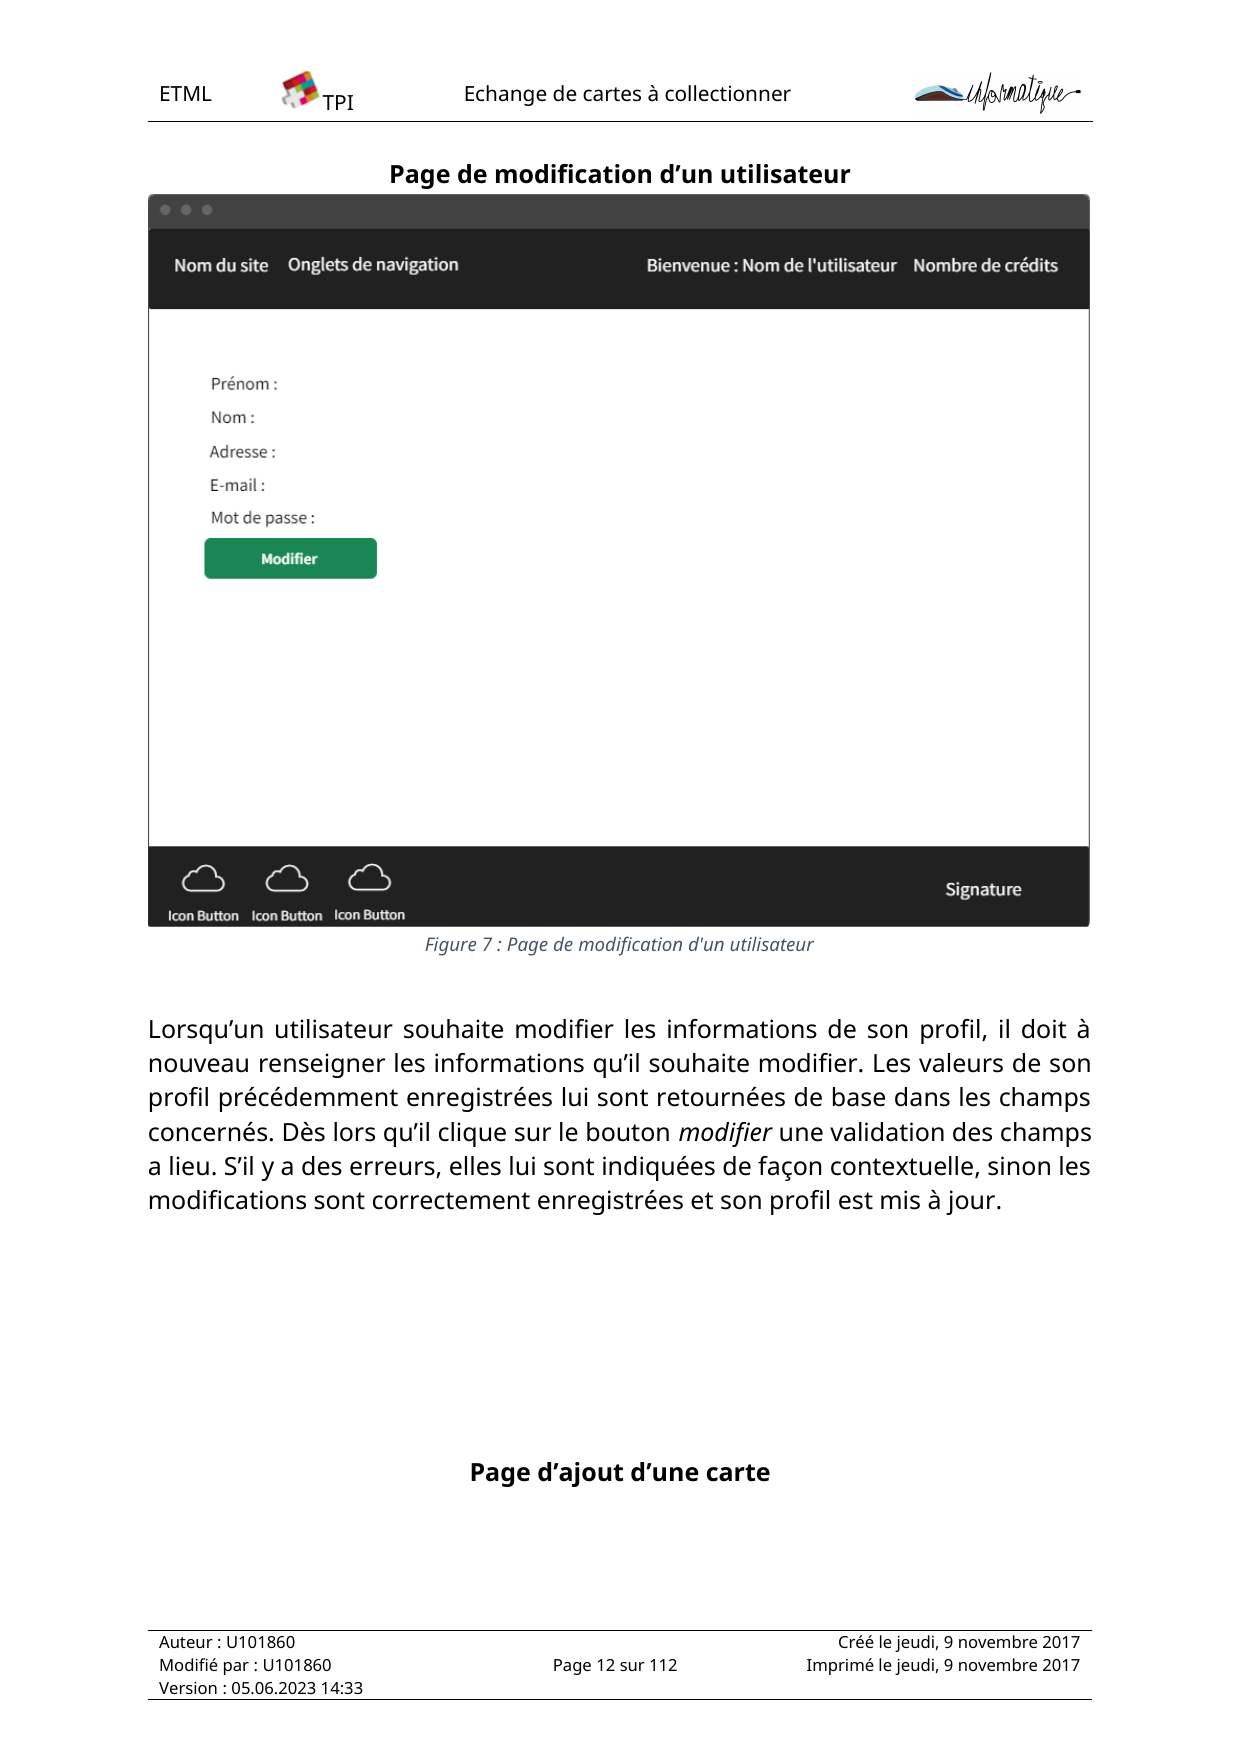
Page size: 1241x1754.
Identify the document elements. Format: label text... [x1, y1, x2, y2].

text Lorsqu’un utilisateur souhaite modifier les informations de son profil, il doit à nouveau renseigner les informations qu’il souhaite modifier. Les valeurs de son profil précédemment enregistrées lui sont retournées de base dans les champs concernés. Dès lors qu’il clique sur le bouton modifier une validation des champs a lieu. S’il y a des erreurs, elles lui sont indiquées de façon contextuelle, sinon les modifications sont correctement enregistrées et son profil est mis à jour. [148, 1012, 1092, 1216]
text Page d’ajout d’une carte [148, 1455, 1092, 1489]
picture [276, 69, 323, 111]
text Page de modification d’un utilisateur [148, 156, 1092, 190]
text Figure 7 : Page de modification d'un utilisateur [148, 932, 1092, 957]
picture [147, 190, 1093, 932]
